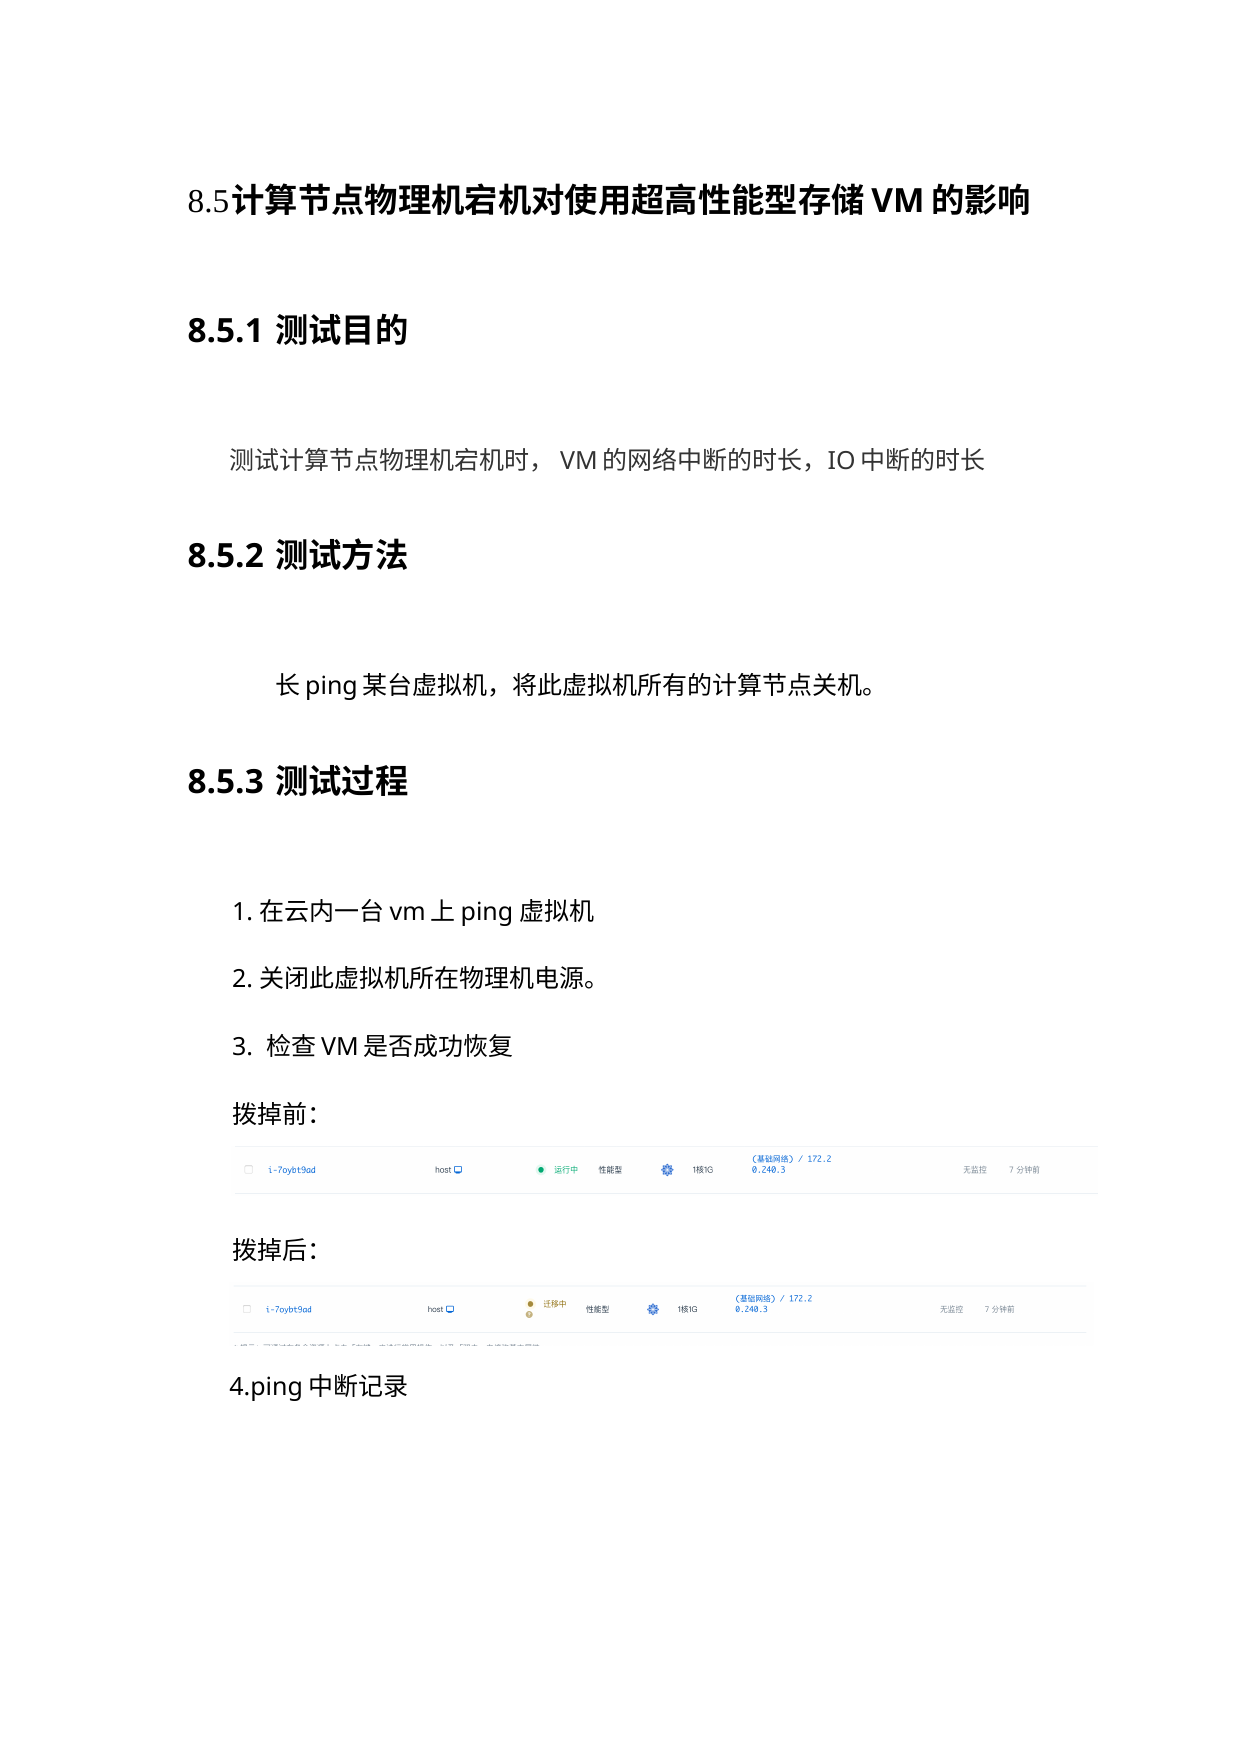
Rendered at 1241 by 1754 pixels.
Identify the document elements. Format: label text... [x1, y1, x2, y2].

text 3. 检查VM是否成功恢复 [232, 1011, 1053, 1079]
picture [229, 1282, 1094, 1346]
subtitle 测试目的 [187, 294, 1053, 362]
subtitle 计算节点物理机宕机对使用超高性能型存储VM的影响 [187, 164, 1053, 232]
subtitle 测试方法 [187, 519, 1053, 587]
picture [231, 1146, 1098, 1196]
text 拨掉前： [232, 1079, 1053, 1146]
text 2. 关闭此虚拟机所在物理机电源。 [232, 943, 1053, 1011]
text 测试计算节点物理机宕机时， VM的网络中断的时长，IO中断的时长 [187, 424, 1053, 492]
text 长ping某台虚拟机，将此虚拟机所有的计算节点关机。 [231, 650, 1053, 718]
subtitle 测试过程 [187, 745, 1053, 813]
text 拨掉后： [232, 1215, 1053, 1282]
text 4.ping中断记录 [187, 1351, 1053, 1418]
text 1. 在云内一台vm上ping 虚拟机 [232, 875, 1053, 943]
